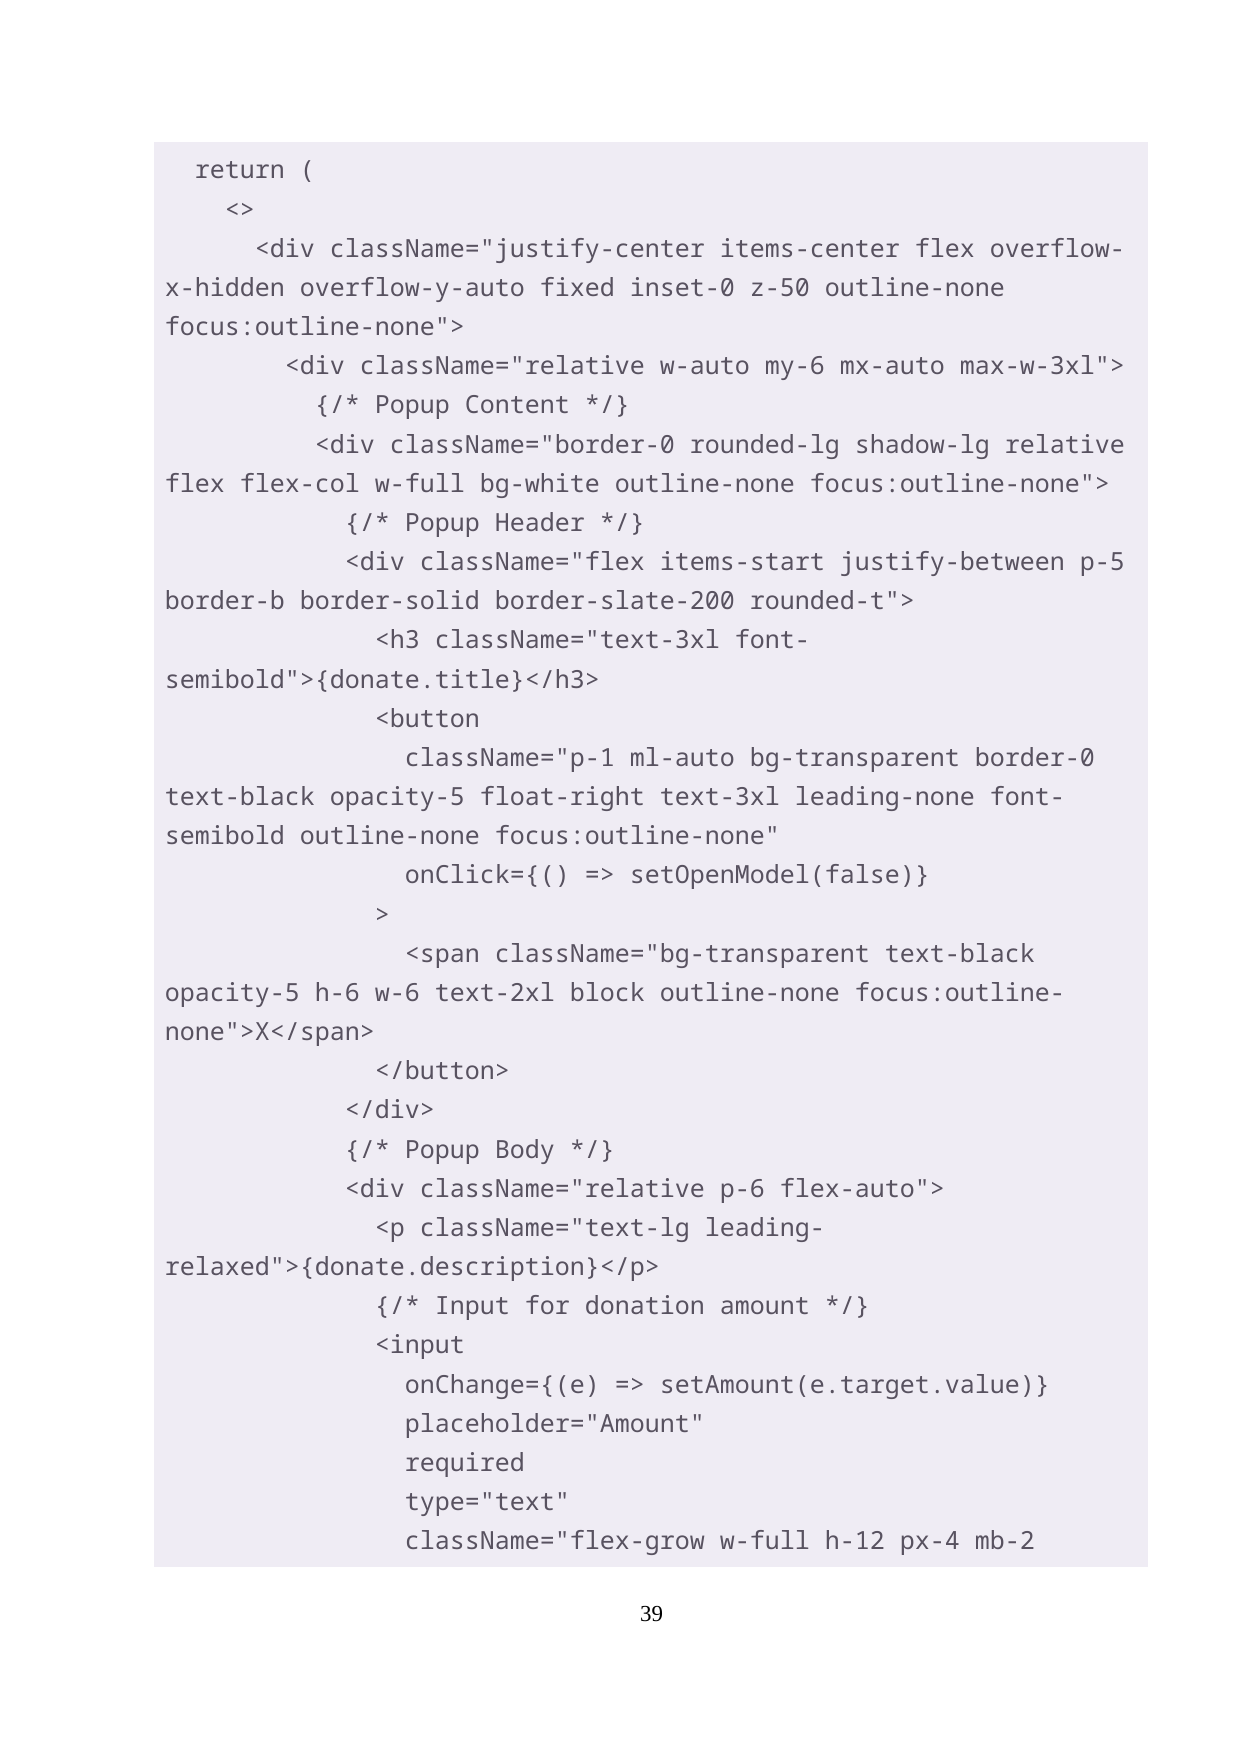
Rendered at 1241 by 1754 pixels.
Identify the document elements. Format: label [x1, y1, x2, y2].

table_header [154, 142, 1148, 1567]
